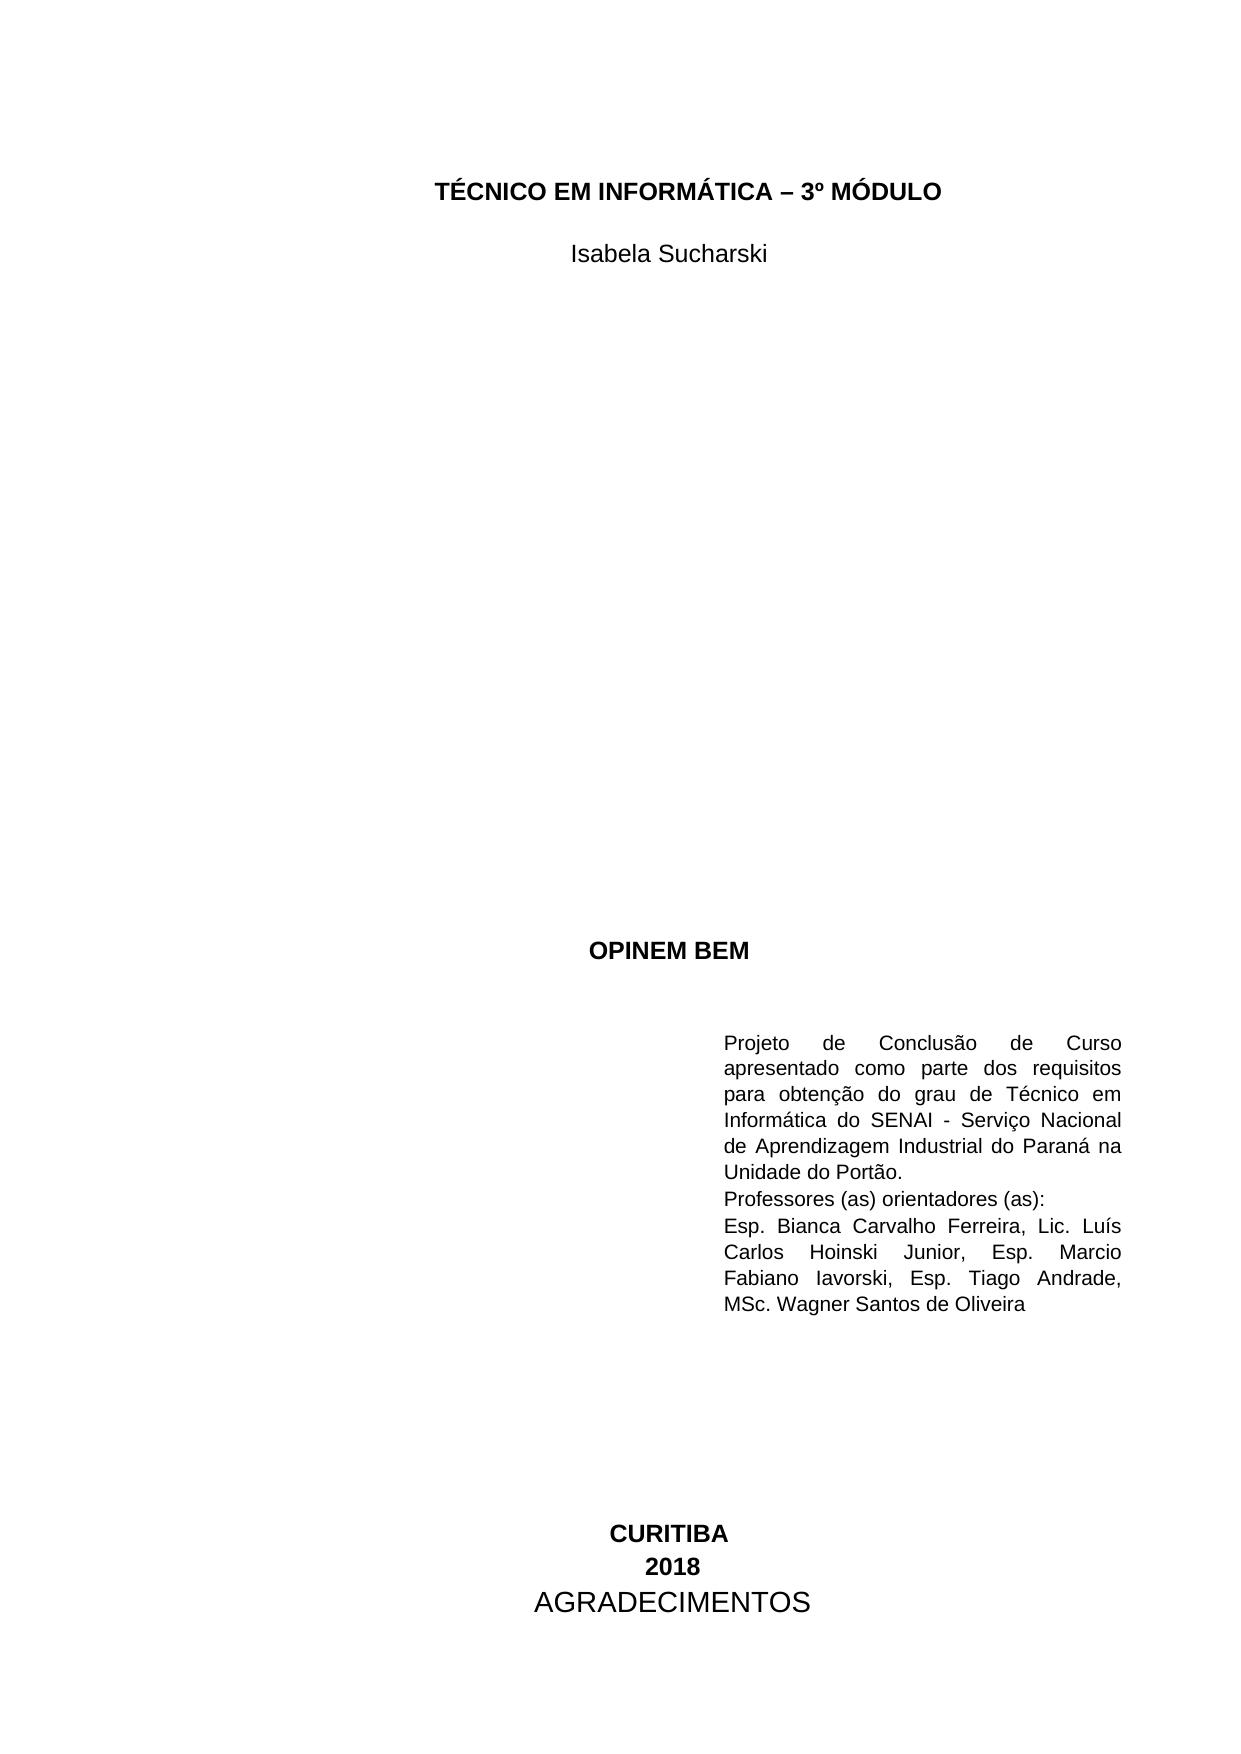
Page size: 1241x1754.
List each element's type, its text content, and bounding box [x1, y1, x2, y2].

text Projeto de Conclusão de Curso apresentado como parte dos requisitos para obtenção do grau de Técnico em Informática do SENAI - Serviço Nacional de Aprendizagem Industrial do Paraná na Unidade do Portão. [723, 1030, 1122, 1183]
text Professores (as) orientadores (as): [723, 1187, 1122, 1211]
text OPINEM BEM [216, 936, 1122, 965]
text AGRADECIMENTOS [223, 1585, 1122, 1619]
text CURITIBA [216, 1518, 1122, 1547]
text Isabela Sucharski [216, 239, 1122, 268]
text Esp. Bianca Carvalho Ferreira, Lic. Luís Carlos Hoinski Junior, Esp. Marcio Fabiano Iavorski, Esp. Tiago Andrade, MSc. Wagner Santos de Oliveira [723, 1214, 1122, 1315]
text TÉCNICO EM INFORMÁTICA – 3º MÓDULO [254, 177, 1122, 206]
text 2018 [216, 1552, 1122, 1581]
